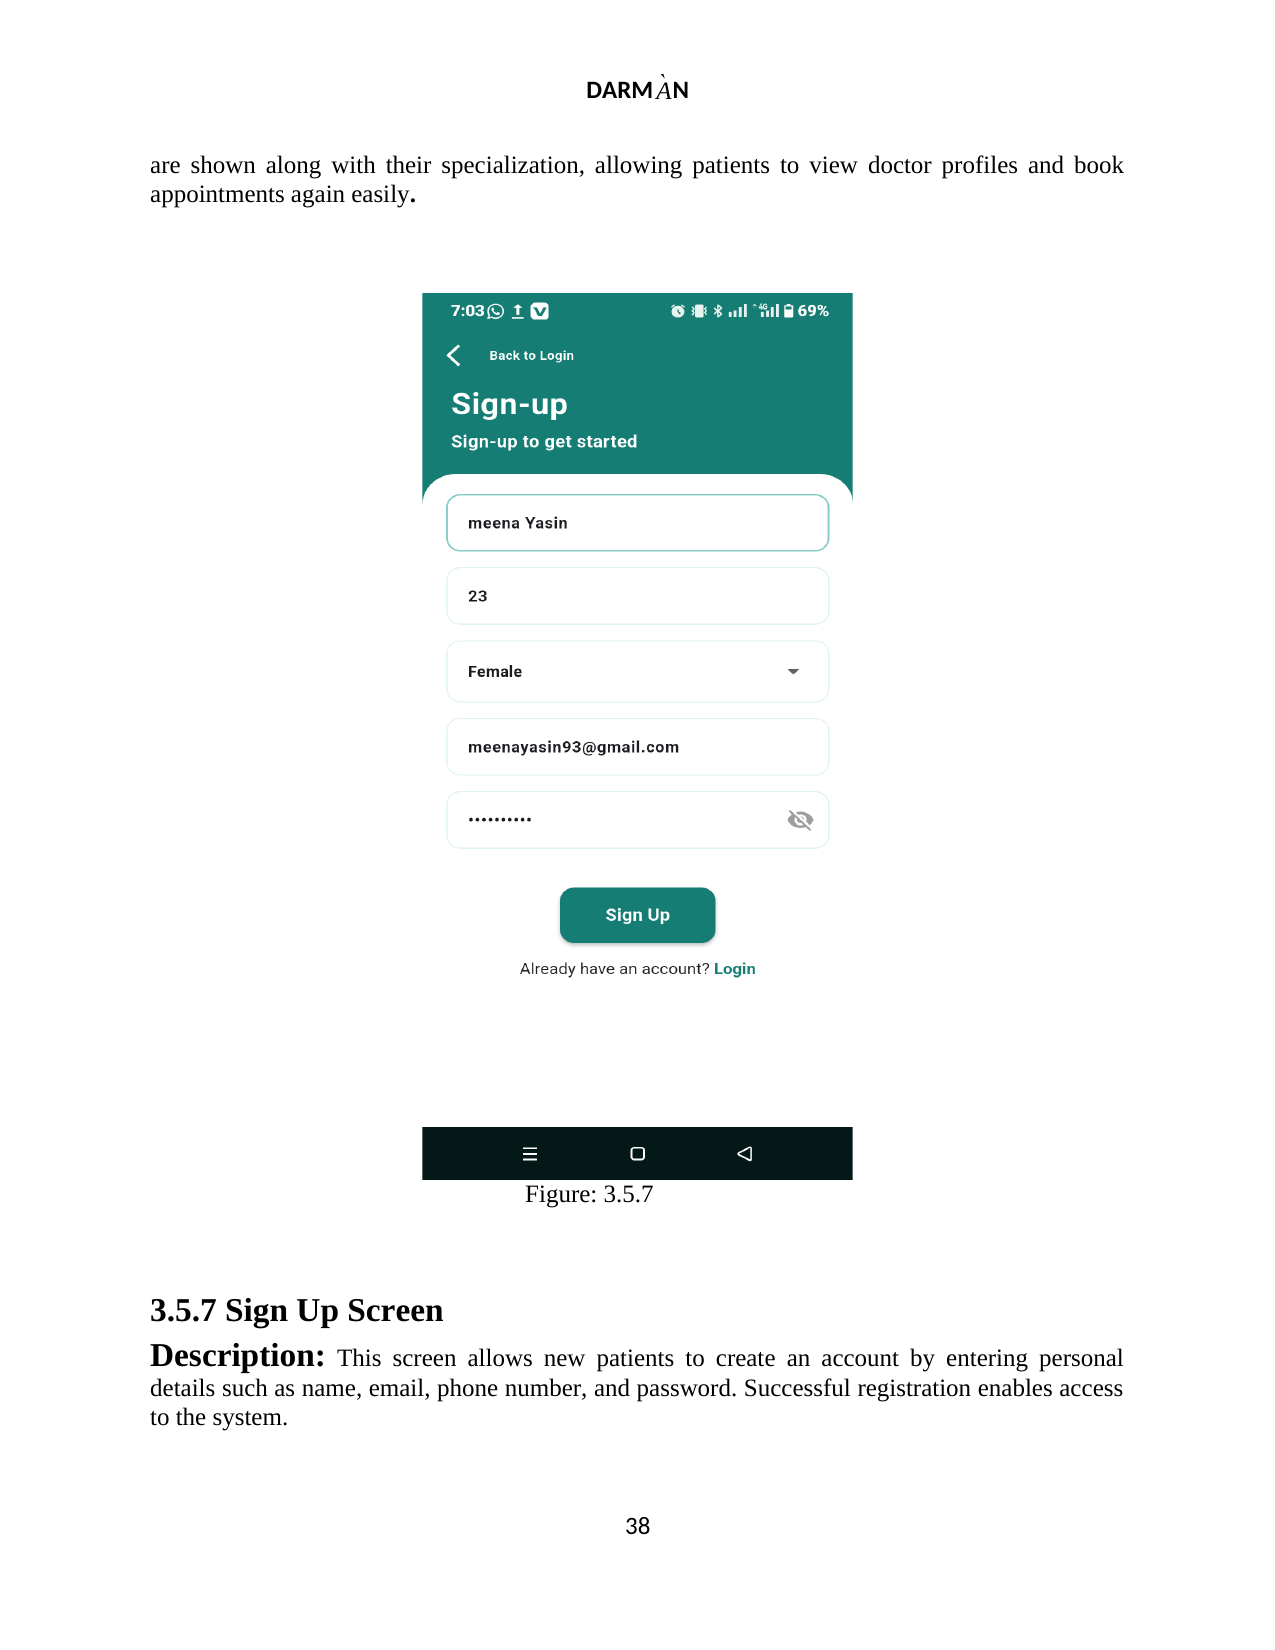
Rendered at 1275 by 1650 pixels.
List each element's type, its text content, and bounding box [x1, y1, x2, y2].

subtitle 3.5.7 Sign Up Screen [150, 1290, 1125, 1329]
text Figure: 3.5.7 [525, 1179, 1125, 1208]
picture [422, 293, 853, 1180]
text Description: This screen allows new patients to create an account by entering personal details such as name, email, phone number, and password. Successful registration enables access to the system. [150, 1335, 1125, 1431]
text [150, 150, 1125, 207]
